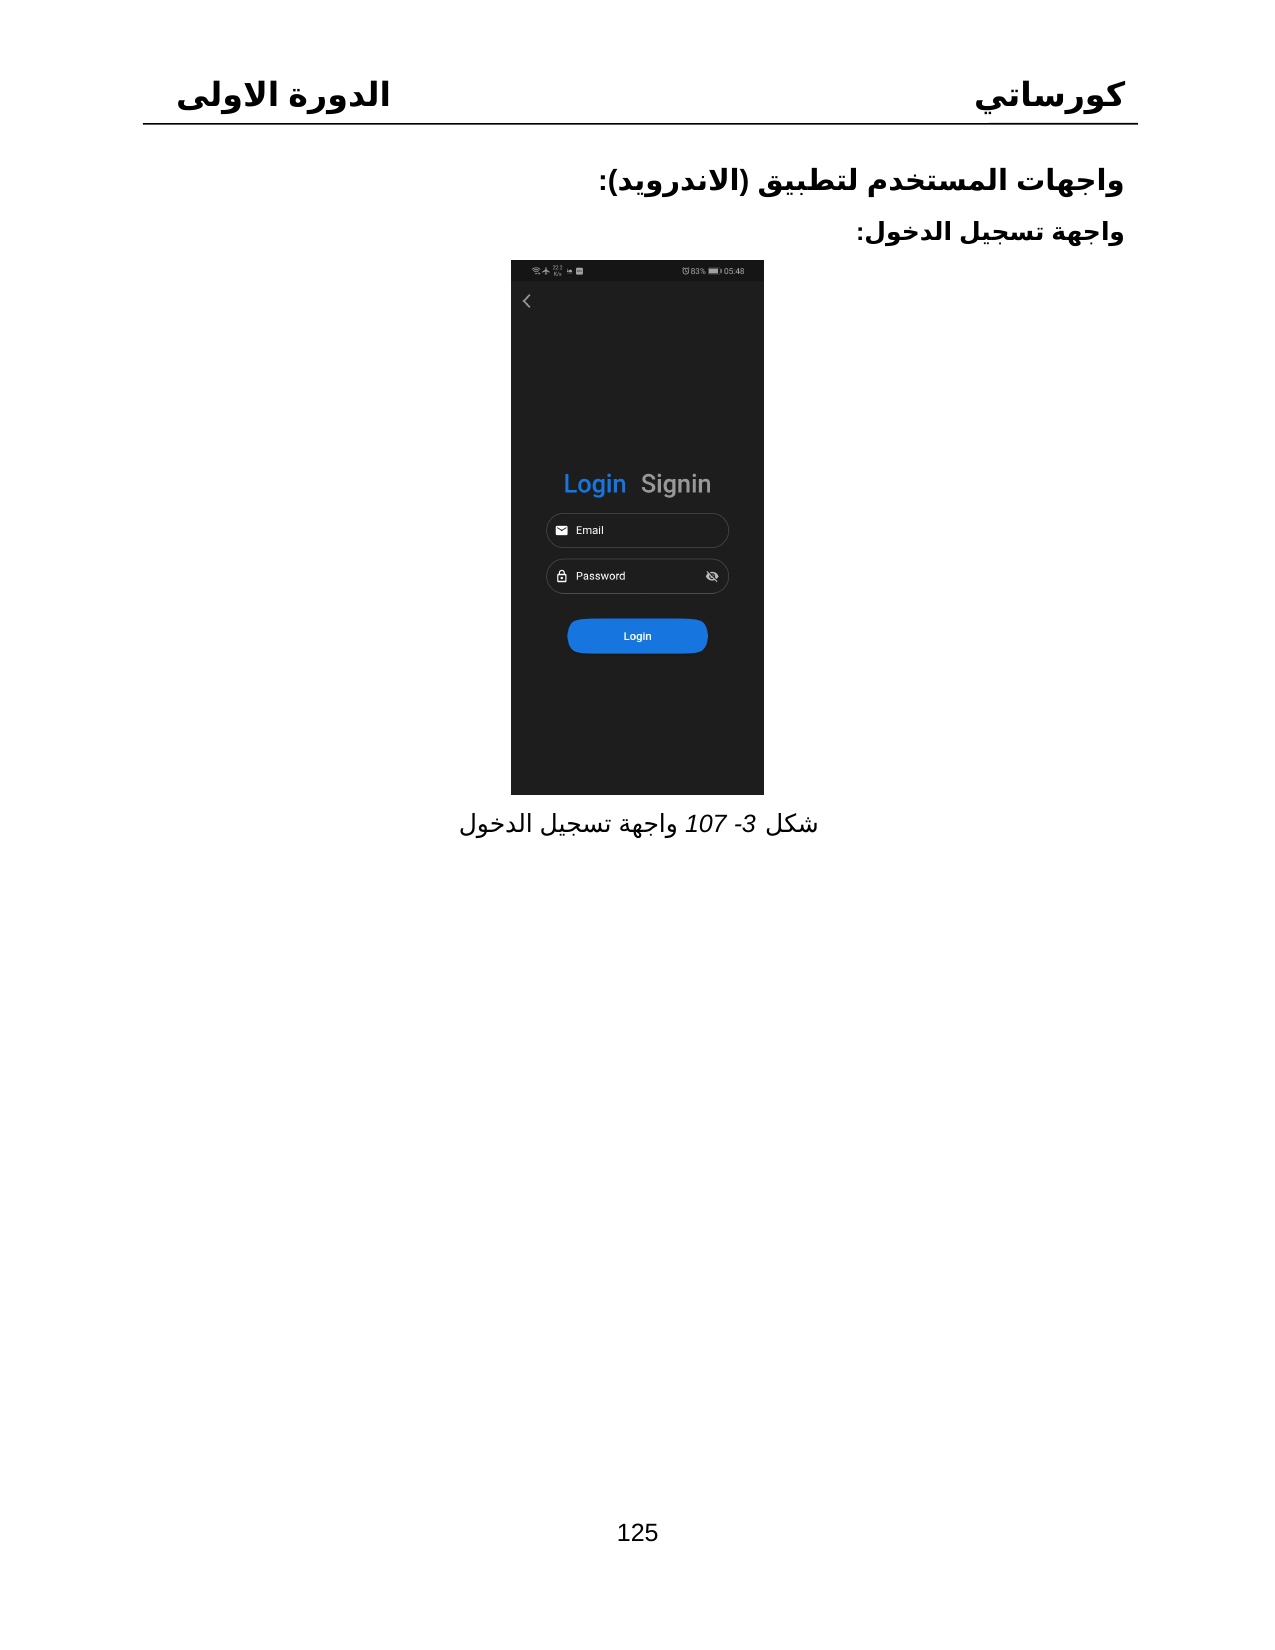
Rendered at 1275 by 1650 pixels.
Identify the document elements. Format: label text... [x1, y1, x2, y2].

picture [511, 260, 764, 795]
text شكل 3- 107 واجهة تسجيل الدخول [150, 809, 1125, 838]
subtitle واجهات المستخدم لتطبيق (الاندرويد): [150, 162, 1125, 196]
subtitle واجهة تسجيل الدخول: [150, 217, 1125, 246]
